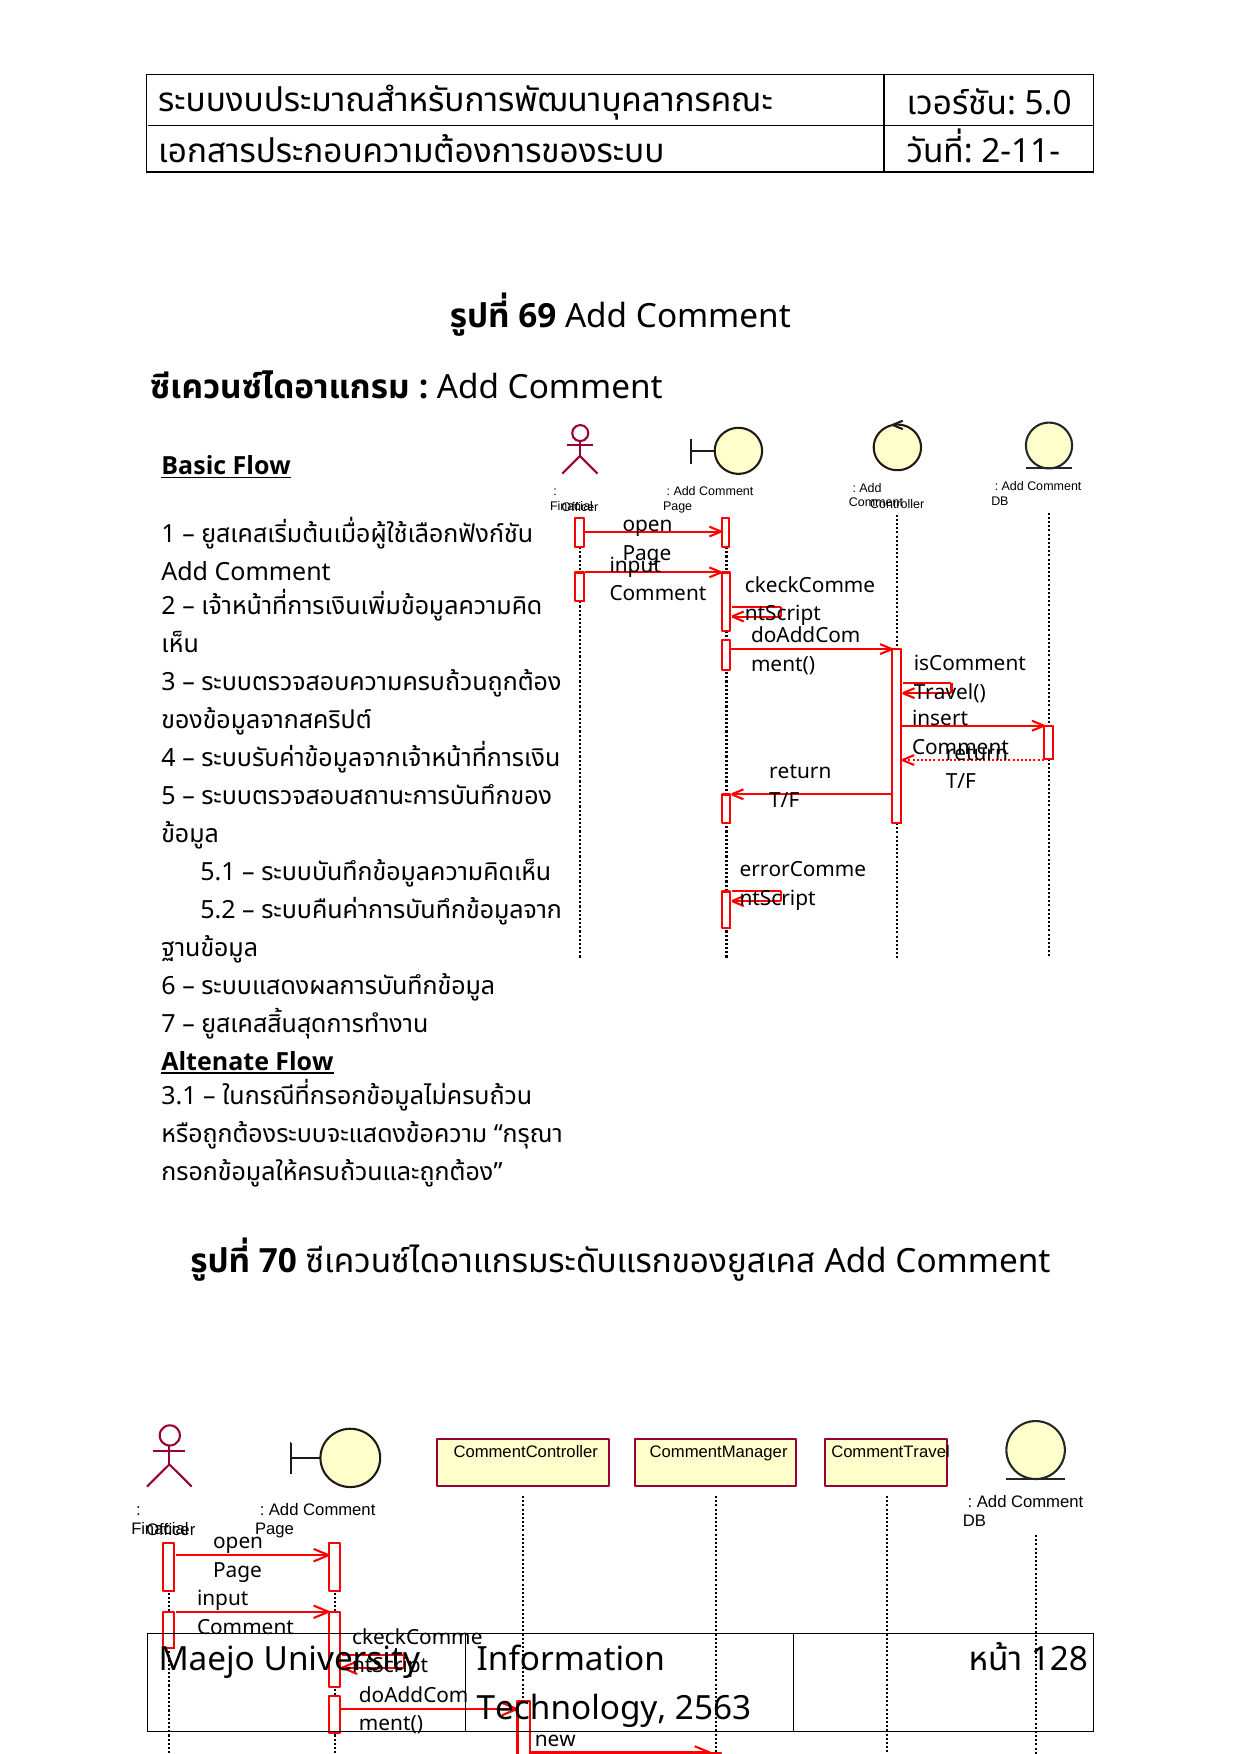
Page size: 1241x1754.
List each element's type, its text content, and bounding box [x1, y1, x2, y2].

table_header [578, 414, 1089, 1191]
text รูปที่ 69 Add Comment [150, 292, 1090, 342]
text รูปที่ 70 ซีเควนซ์ไดอาแกรมระดับแรกของยูสเคส Add Comment [150, 1237, 1090, 1287]
table_header Basic Flow 1 – ยูสเคสเริ่มต้นเมื่อผู้ใช้เลือกฟังก์ชัน Add Comment 2 – เจ้าหน้าที่การเงินเพิ่มข้อมูลความคิดเห็น 3 – ระบบตรวจสอบความครบถ้วนถูกต้องของข้อมูลจากสคริปต์ 4 – ระบบรับค่าข้อมูลจากเจ้าหน้าที่การเงิน 5 – ระบบตรวจสอบสถานะการบันทึกของข้อมูล 5.1 – ระบบบันทึกข้อมูลความคิดเห็น 5.2 – ระบบคืนค่าการบันทึกข้อมูลจากฐานข้อมูล 6 – ระบบแสดงผลการบันทึกข้อมูล 7 – ยูสเคสสิ้นสุดการทำงาน Altenate Flow 3.1 – ในกรณีที่กรอกข้อมูลไม่ครบถ้วนหรือถูกต้องระบบจะแสดงข้อความ “กรุณากรอกข้อมูลให้ครบถ้วนและถูกต้อง” [150, 414, 578, 1191]
text ซีเควนซ์ไดอาแกรม : Add Comment [150, 363, 1090, 414]
